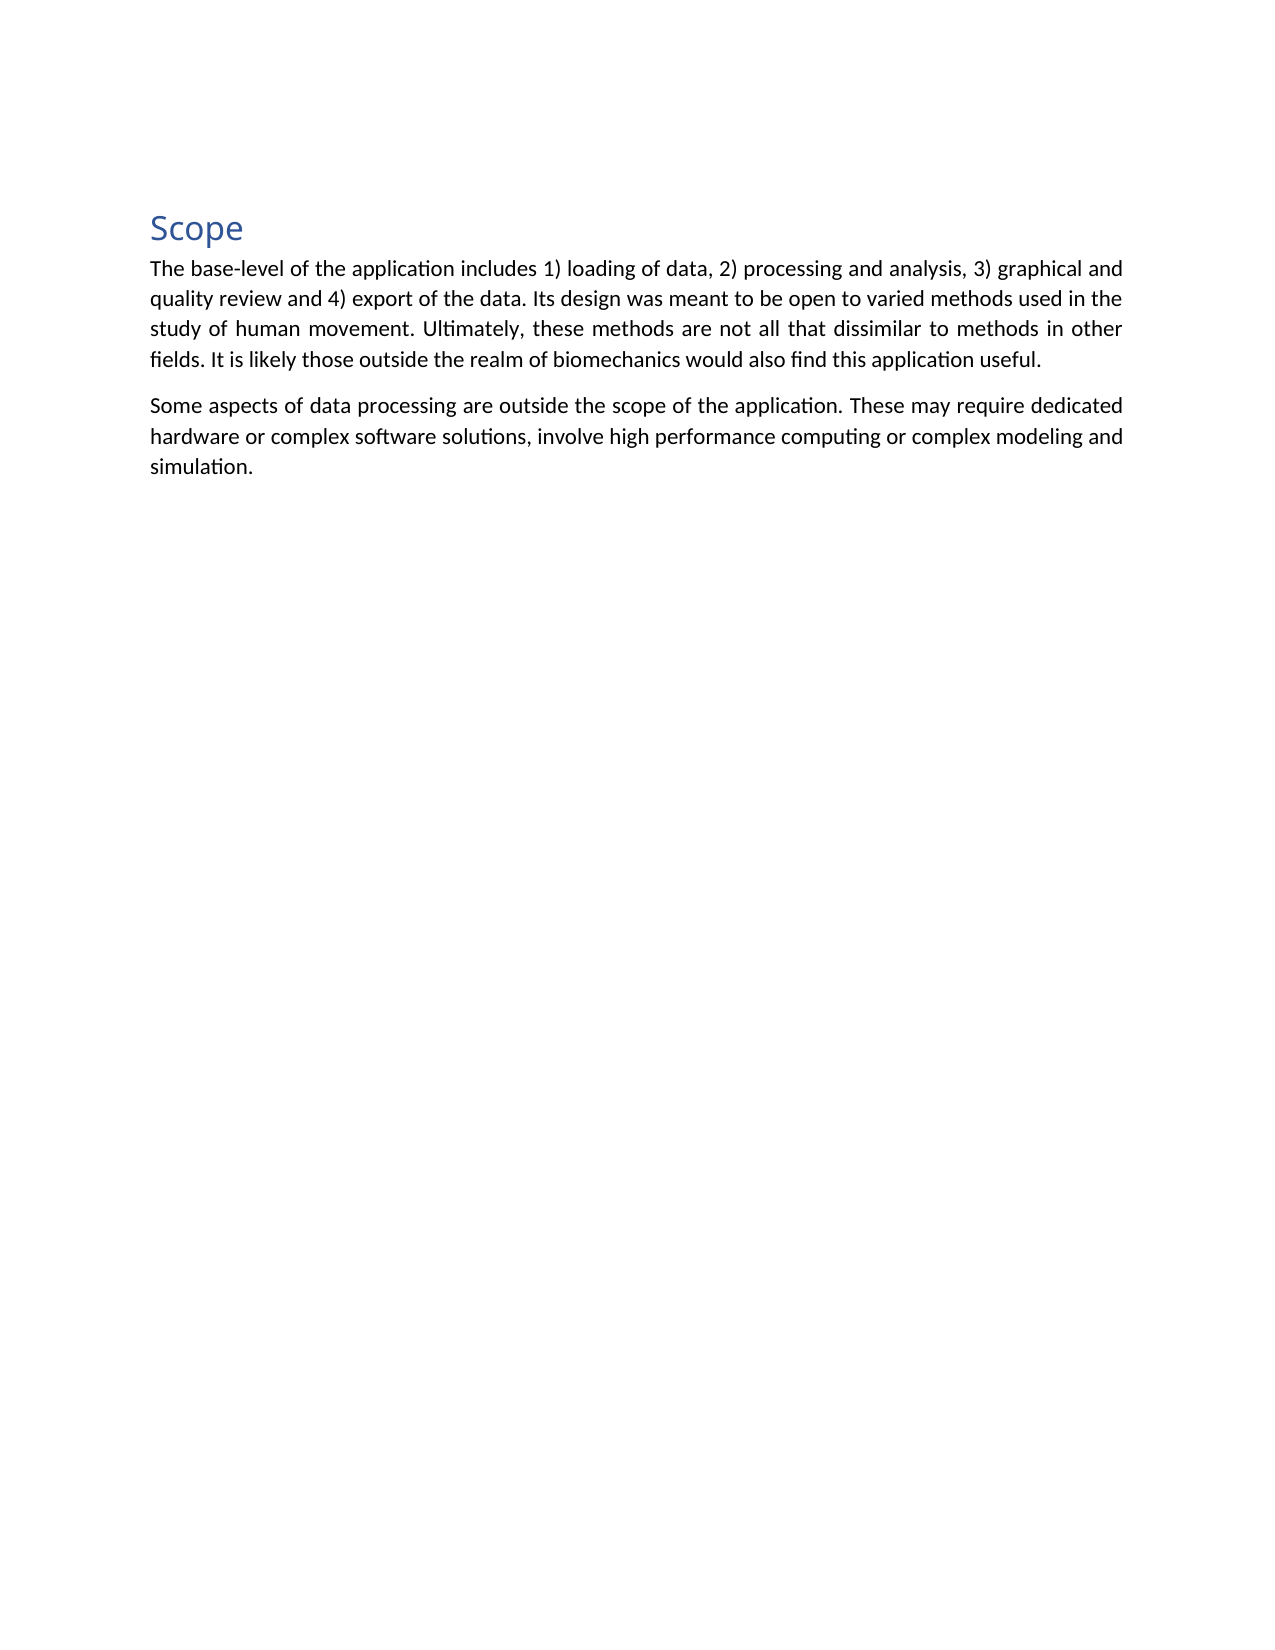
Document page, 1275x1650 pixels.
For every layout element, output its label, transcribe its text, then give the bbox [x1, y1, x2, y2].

text The base-level of the application includes 1) loading of data, 2) processing and analysis, 3) graphical and quality review and 4) export of the data. Its design was meant to be open to varied methods used in the study of human movement. Ultimately, these methods are not all that dissimilar to methods in other fields. It is likely those outside the realm of biomechanics would also find this application useful. [150, 254, 1125, 373]
subtitle Scope [150, 205, 1125, 251]
text Some aspects of data processing are outside the scope of the application. These may require dedicated hardware or complex software solutions, involve high performance computing or complex modeling and simulation. [150, 392, 1125, 480]
